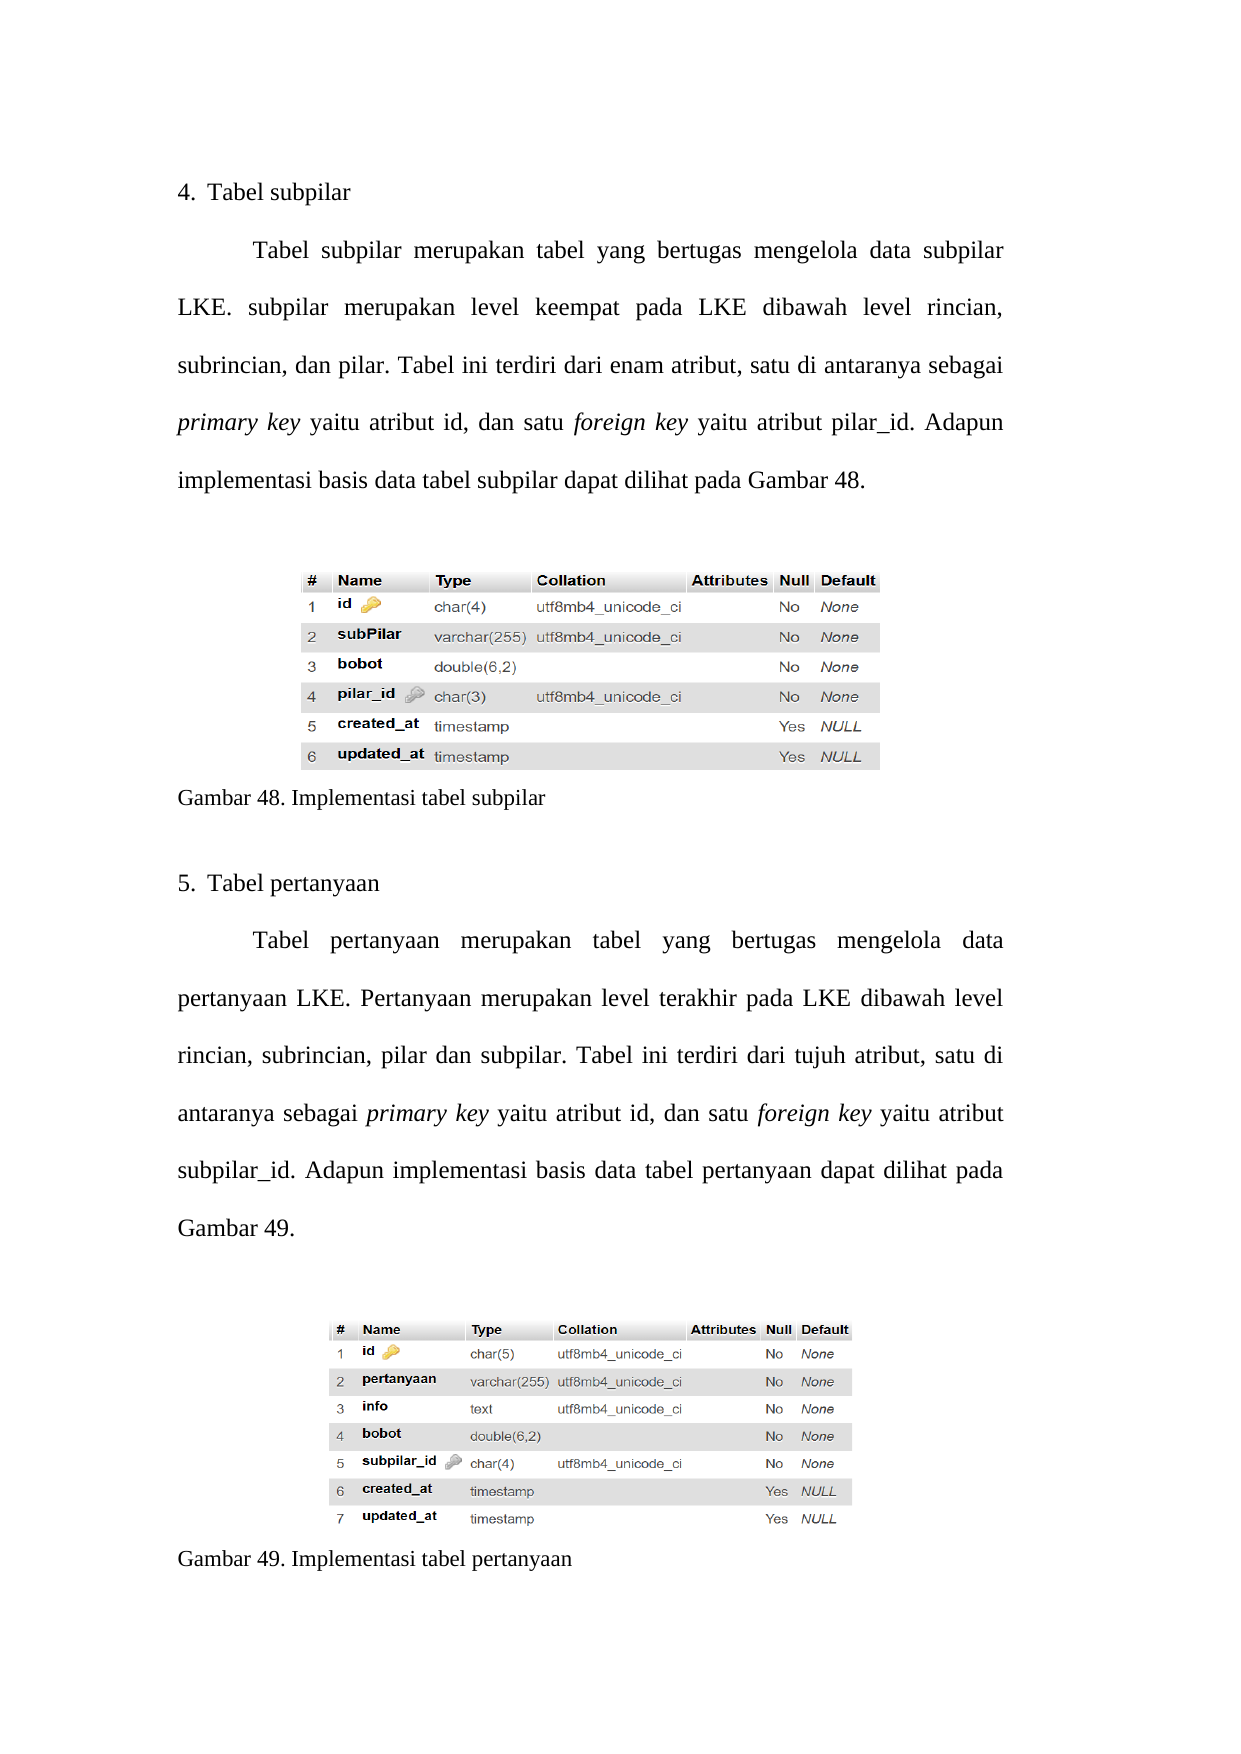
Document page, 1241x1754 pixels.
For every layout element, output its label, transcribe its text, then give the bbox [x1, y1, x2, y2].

text Gambar 49. Implementasi tabel pertanyaan [177, 1546, 1004, 1572]
text Tabel subpilar merupakan tabel yang bertugas mengelola data subpilar LKE. subpilar merupakan level keempat pada LKE dibawah level rincian, subrincian, dan pilar. Tabel ini terdiri dari enam atribut, satu di antaranya sebagai primary key yaitu atribut id, dan satu foreign key yaitu atribut pilar_id. Adapun implementasi basis data tabel subpilar dapat dilihat pada Gambar 48. [177, 235, 1004, 493]
picture [301, 572, 880, 770]
text Tabel pertanyaan merupakan tabel yang bertugas mengelola data pertanyaan LKE. Pertanyaan merupakan level terakhir pada LKE dibawah level rincian, subrincian, pilar dan subpilar. Tabel ini terdiri dari tujuh atribut, satu di antaranya sebagai primary key yaitu atribut id, dan satu foreign key yaitu atribut subpilar_id. Adapun implementasi basis data tabel pertanyaan dapat dilihat pada Gambar 49. [177, 925, 1004, 1242]
list Tabel subpilar [177, 177, 1004, 206]
list Tabel pertanyaan [177, 868, 1004, 897]
text Gambar 48. Implementasi tabel subpilar [177, 784, 1004, 810]
picture [329, 1320, 853, 1532]
